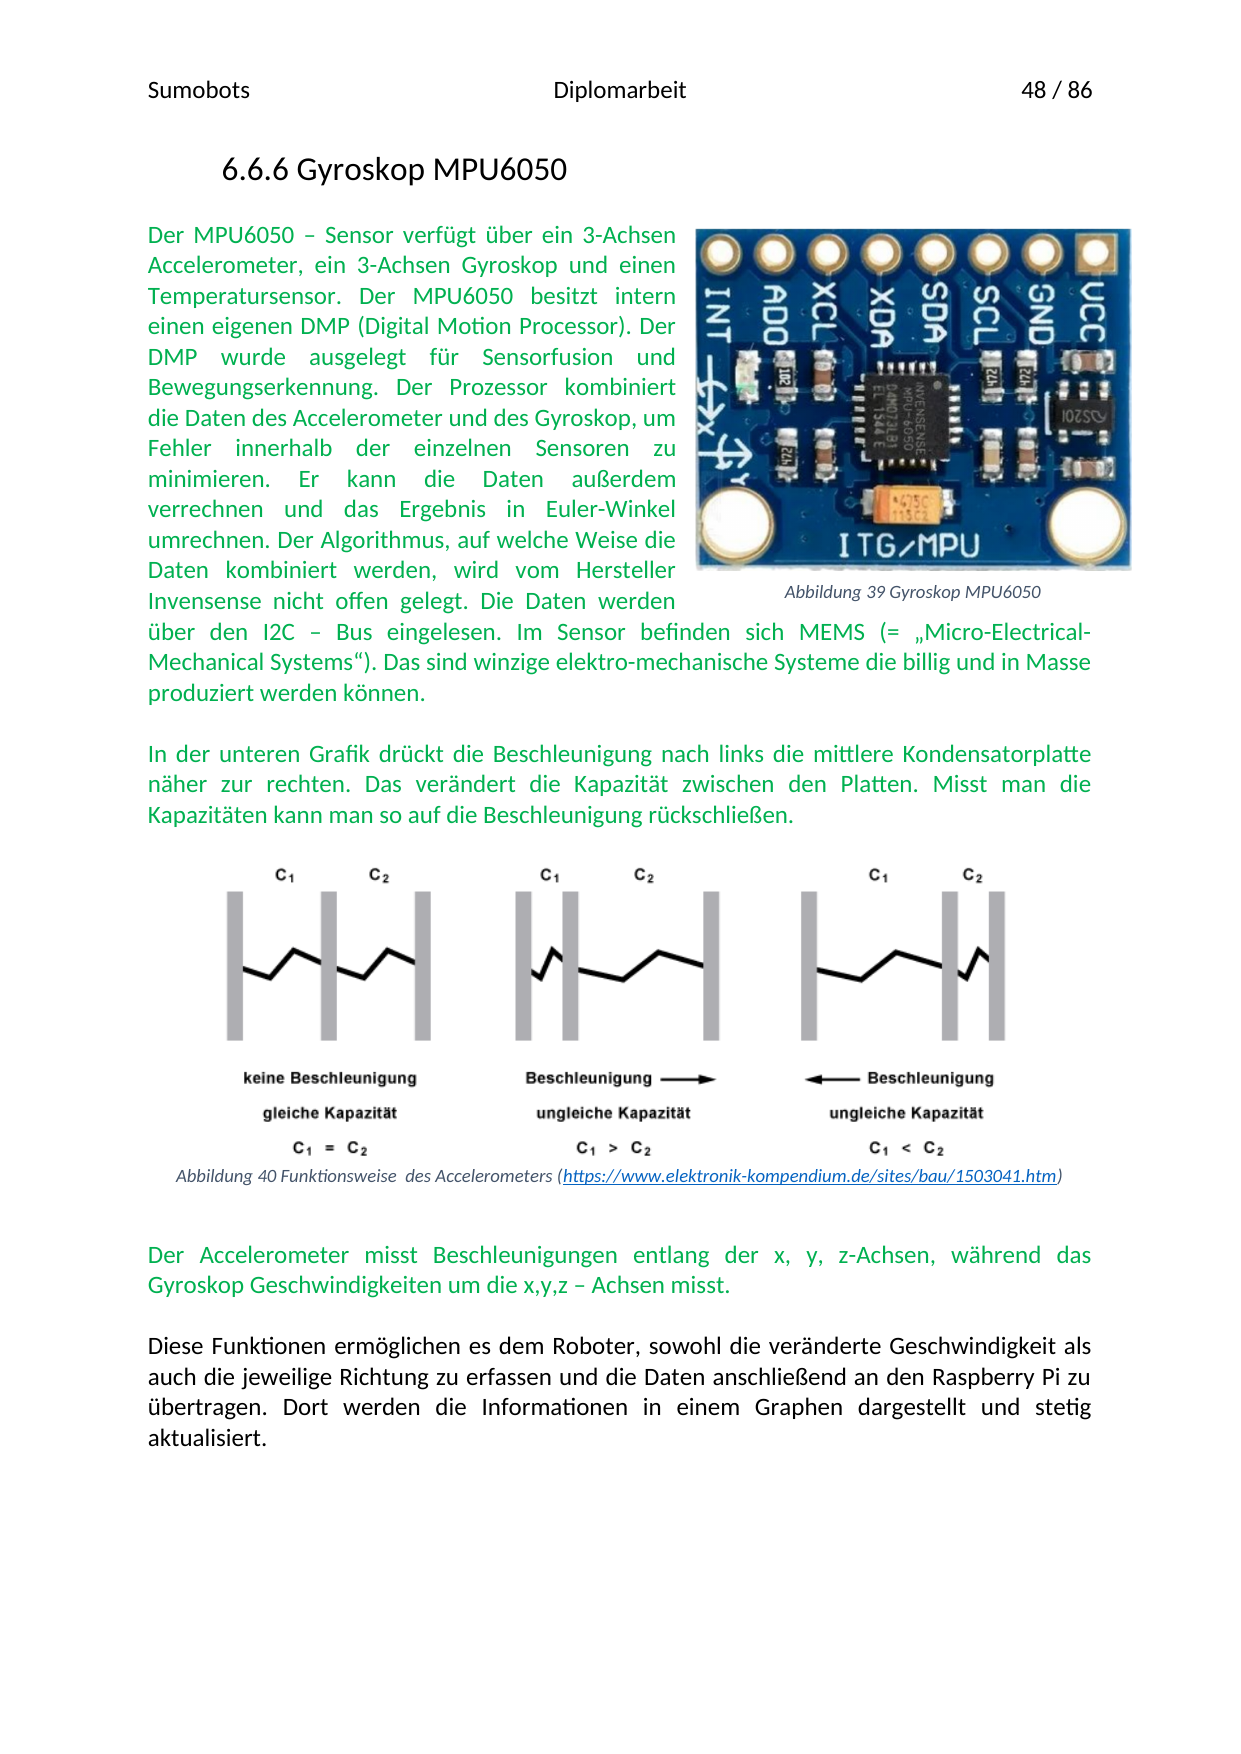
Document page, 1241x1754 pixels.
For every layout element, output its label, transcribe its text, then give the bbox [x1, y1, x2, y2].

picture [696, 229, 1131, 571]
text Diese Funktionen ermöglichen es dem Roboter, sowohl die veränderte Geschwindigkeit als auch die jeweilige Richtung zu erfassen und die Daten anschließend an den Raspberry Pi zu übertragen. Dort werden die Informationen in einem Graphen dargestellt und stetig aktualisiert. [148, 1330, 1093, 1452]
picture [204, 859, 1036, 1165]
text Abbildung 40 Funktionsweise des Accelerometers (https://www.elektronik-kompendium.de/sites/bau/1503041.htm) [148, 1164, 1093, 1187]
text Der Accelerometer misst Beschleunigungen entlang der x, y, z-Achsen, während das Gyroskop Geschwindigkeiten um die x,y,z – Achsen misst. [148, 1239, 1093, 1300]
subtitle Gyroskop MPU6050 [221, 148, 1093, 188]
text In der unteren Grafik drückt die Beschleunigung nach links die mittlere Kondensatorplatte näher zur rechten. Das verändert die Kapazität zwischen den Platten. Misst man die Kapazitäten kann man so auf die Beschleunigung rückschließen. [148, 738, 1093, 829]
